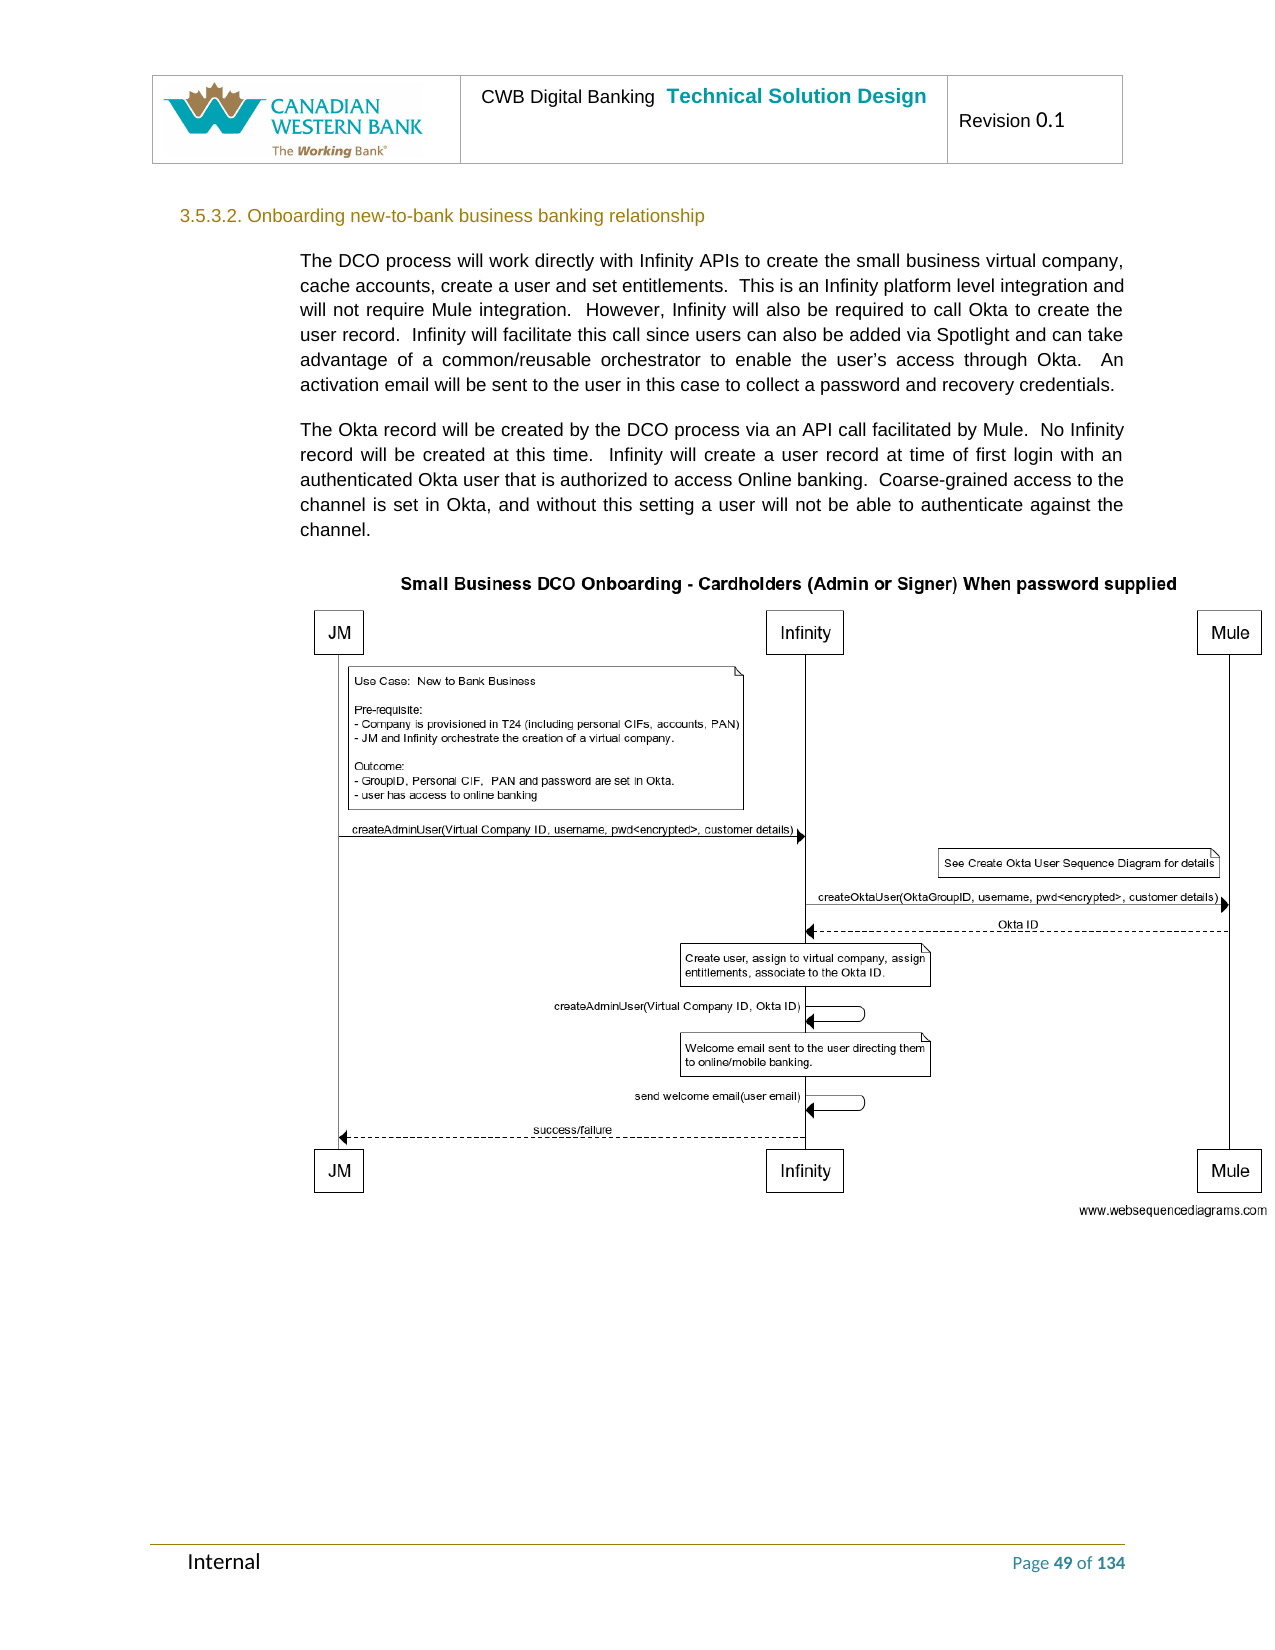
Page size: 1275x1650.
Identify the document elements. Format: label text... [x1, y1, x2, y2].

picture [300, 563, 1274, 1223]
subtitle Onboarding new-to-bank business banking relationship [179, 205, 1125, 226]
picture [163, 82, 423, 158]
text The Okta record will be created by the DCO process via an API call facilitated by Mule. No Infinity record will be created at this time. Infinity will create a user record at time of first login with an authenticated Okta user that is authorized to access Online banking. Coarse-grained access to the channel is set in Okta, and without this setting a user will not be able to authenticate against the channel. [300, 419, 1125, 540]
text The DCO process will work directly with Infinity APIs to create the small business virtual company, cache accounts, create a user and set entitlements. This is an Infinity platform level integration and will not require Mule integration. However, Infinity will also be required to call Okta to create the user record. Infinity will facilitate this call since users can also be added via Spotlight and can take advantage of a common/reusable orchestrator to enable the user’s access through Okta. An activation email will be sent to the user in this case to collect a password and recovery credentials. [300, 250, 1125, 395]
